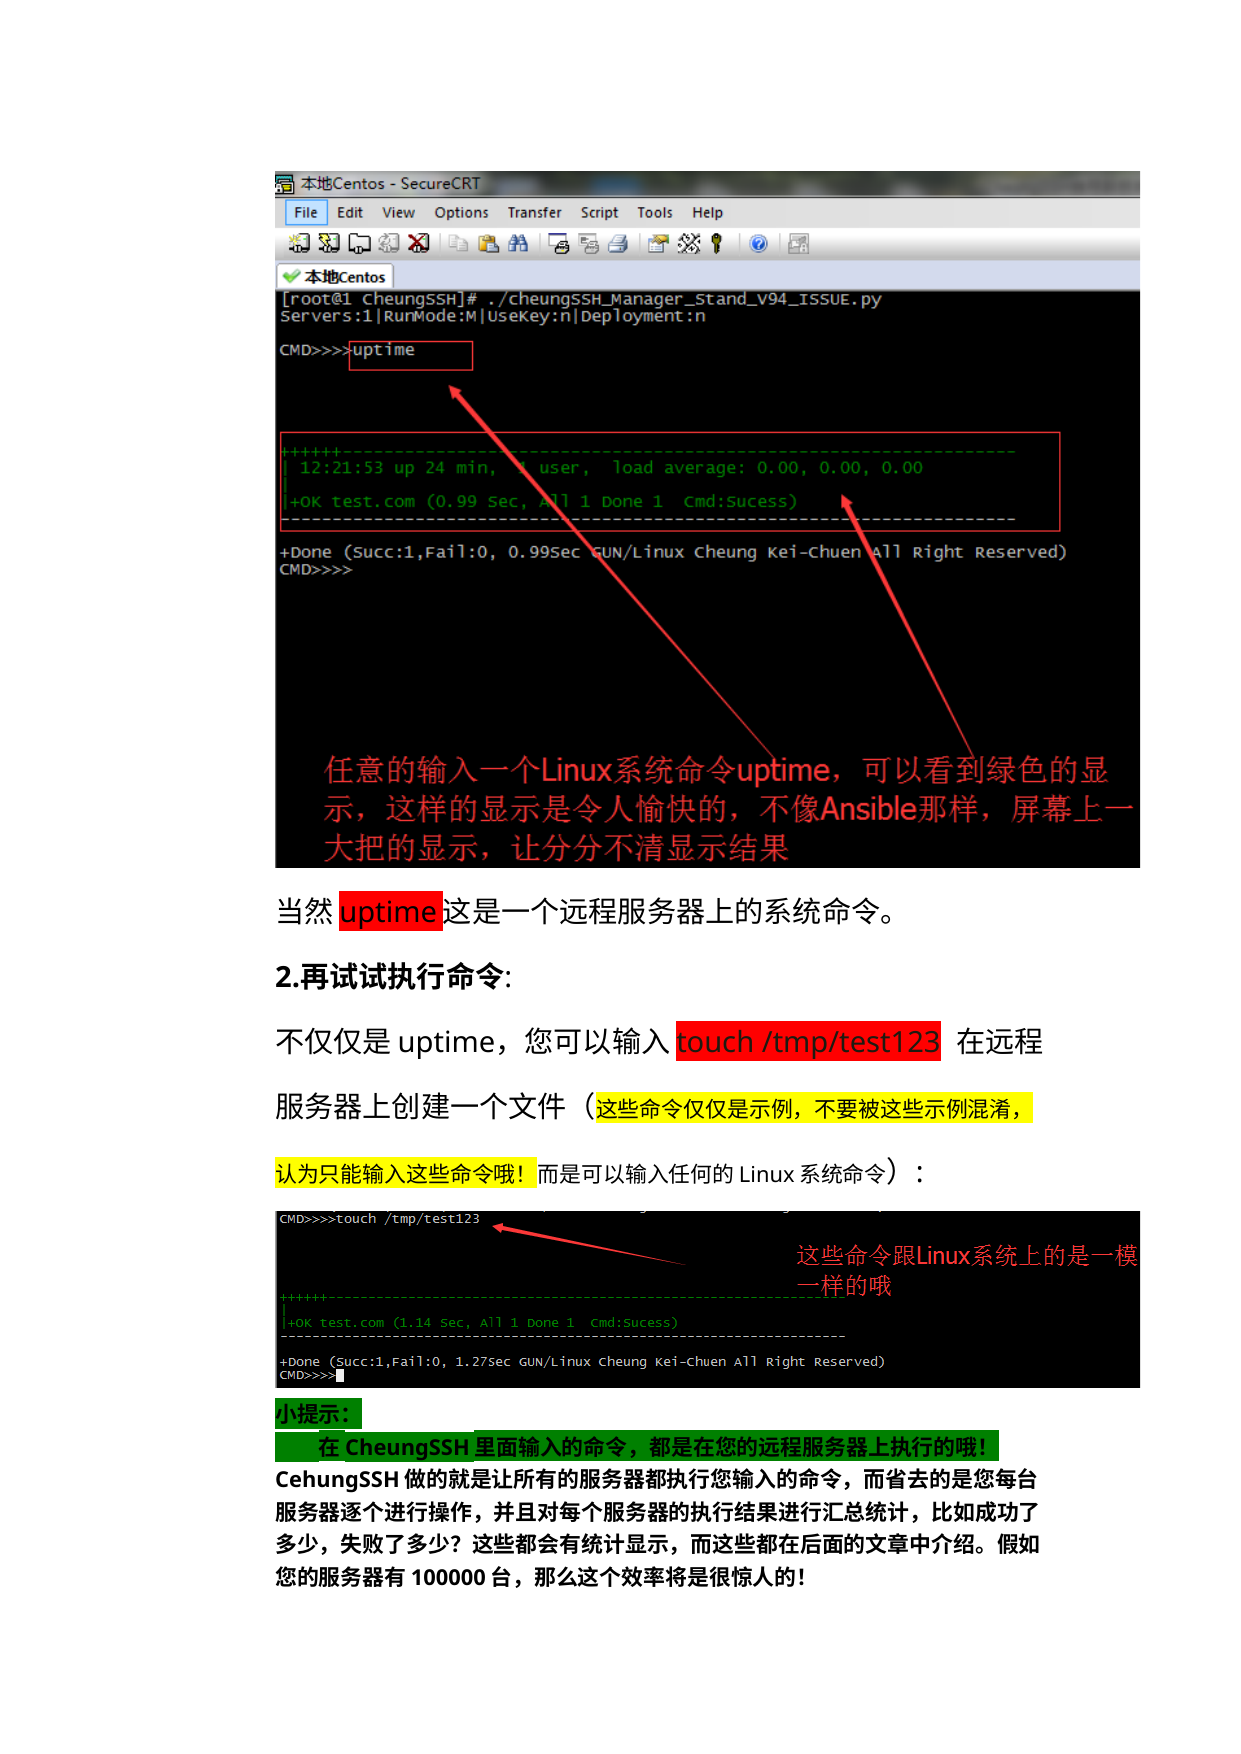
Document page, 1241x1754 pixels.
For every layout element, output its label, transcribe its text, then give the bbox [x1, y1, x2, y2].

list 在CheungSSH里面输入的命令，都是在您的远程服务器上执行的哦！CehungSSH做的就是让所有的服务器都执行您输入的命令，而省去的是您每台服务器逐个进行操作，并且对每个服务器的执行结果进行汇总统计，比如成功了多少，失败了多少？这些都会有统计显示，而这些都在后面的文章中介绍。假如您的服务器有100000台，那么这个效率将是很惊人的！ [275, 1429, 1053, 1592]
list 小提示： [275, 1397, 1053, 1429]
list 当然uptime这是一个远程服务器上的系统命令。 [275, 877, 1053, 942]
picture [275, 1211, 1141, 1388]
picture [275, 171, 1141, 868]
list 不仅仅是uptime，您可以输入touch /tmp/test123 在远程服务器上创建一个文件（这些命令仅仅是示例，不要被这些示例混淆，认为只能输入这些命令哦！而是可以输入任何的Linux系统命令）: [275, 1007, 1053, 1202]
list 2.再试试执行命令: [275, 942, 1053, 1007]
